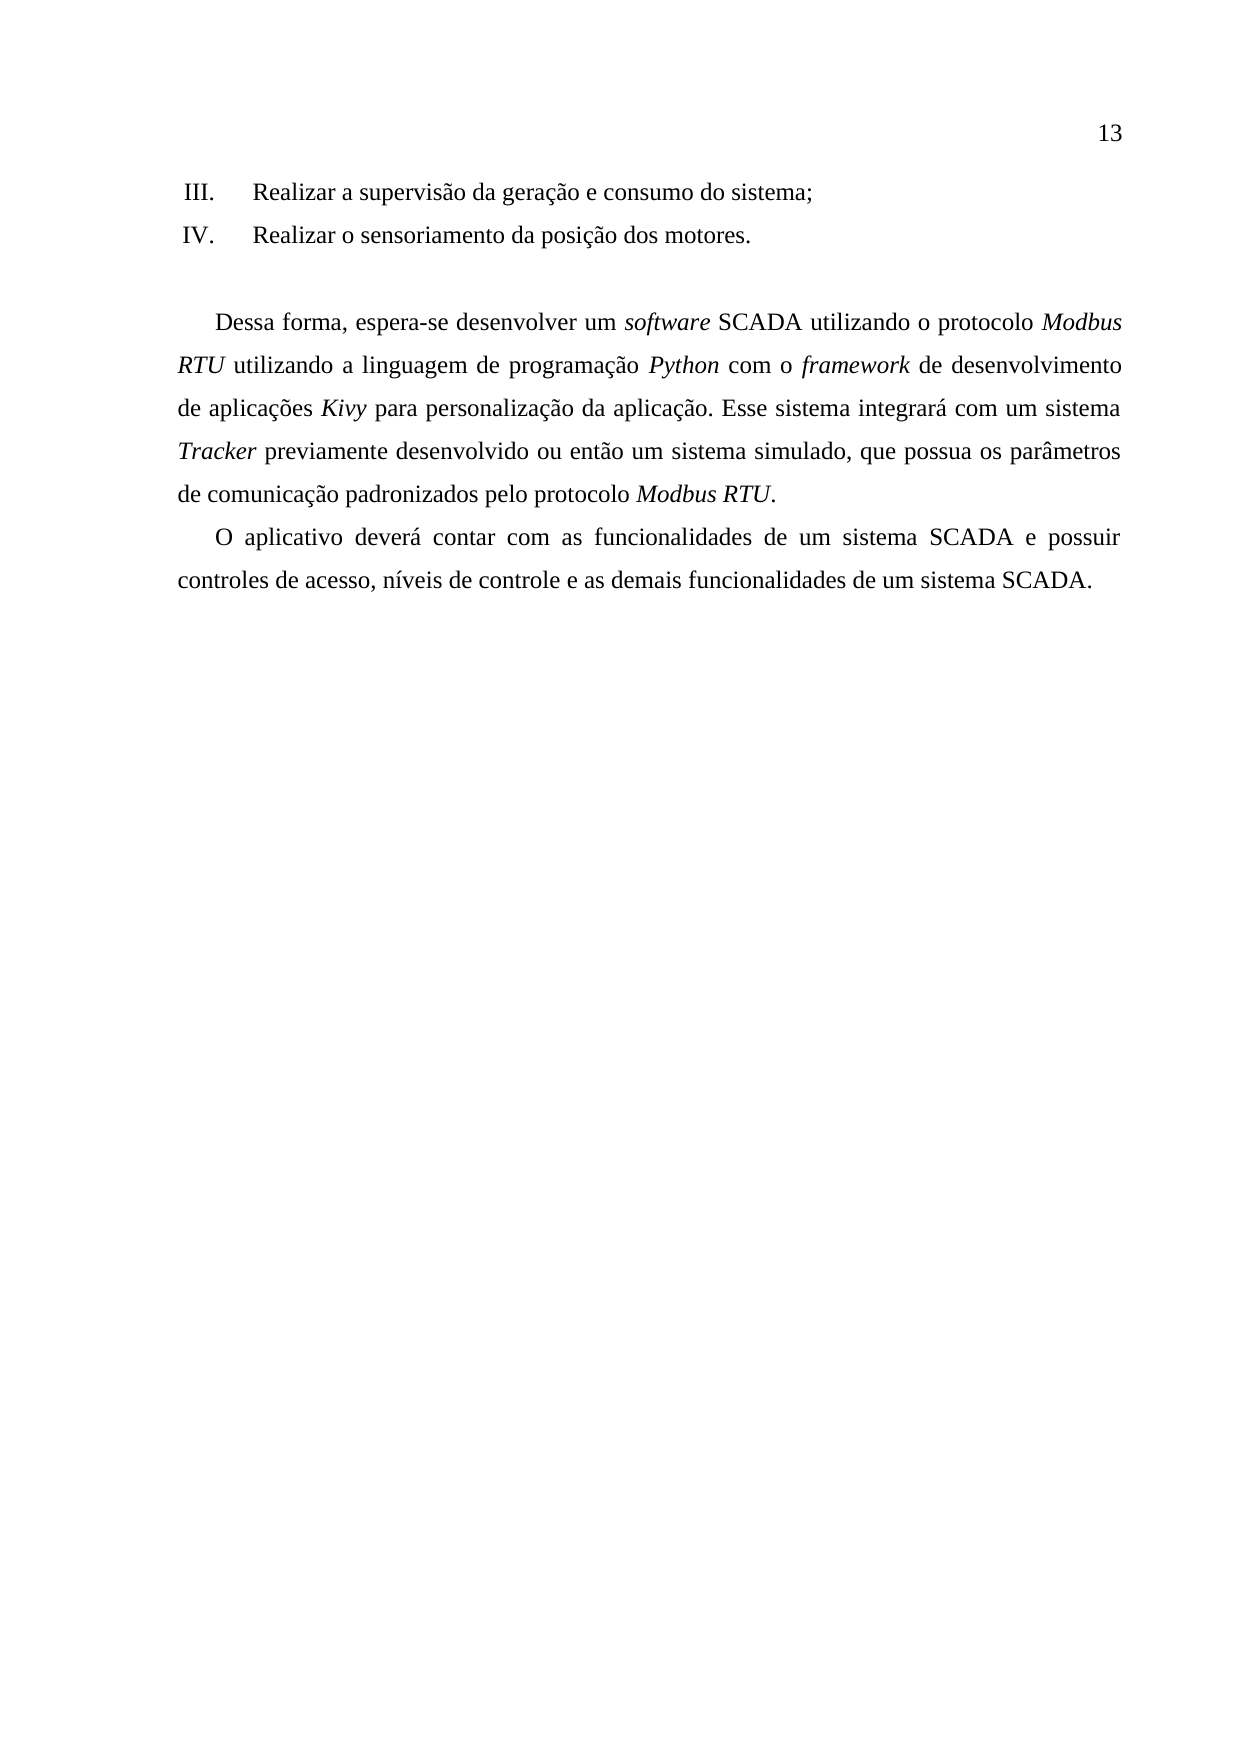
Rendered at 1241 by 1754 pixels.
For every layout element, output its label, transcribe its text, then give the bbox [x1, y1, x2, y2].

list Realizar o sensoriamento da posição dos motores. [215, 220, 1122, 249]
list Realizar a supervisão da geração e consumo do sistema; [215, 177, 1122, 206]
text Dessa forma, espera-se desenvolver um software SCADA utilizando o protocolo Modbus RTU utilizando a linguagem de programação Python com o framework de desenvolvimento de aplicações Kivy para personalização da aplicação. Esse sistema integrará com um sistema Tracker previamente desenvolvido ou então um sistema simulado, que possua os parâmetros de comunicação padronizados pelo protocolo Modbus RTU. [177, 307, 1122, 508]
text O aplicativo deverá contar com as funcionalidades de um sistema SCADA e possuir controles de acesso, níveis de controle e as demais funcionalidades de um sistema SCADA. [177, 522, 1122, 594]
